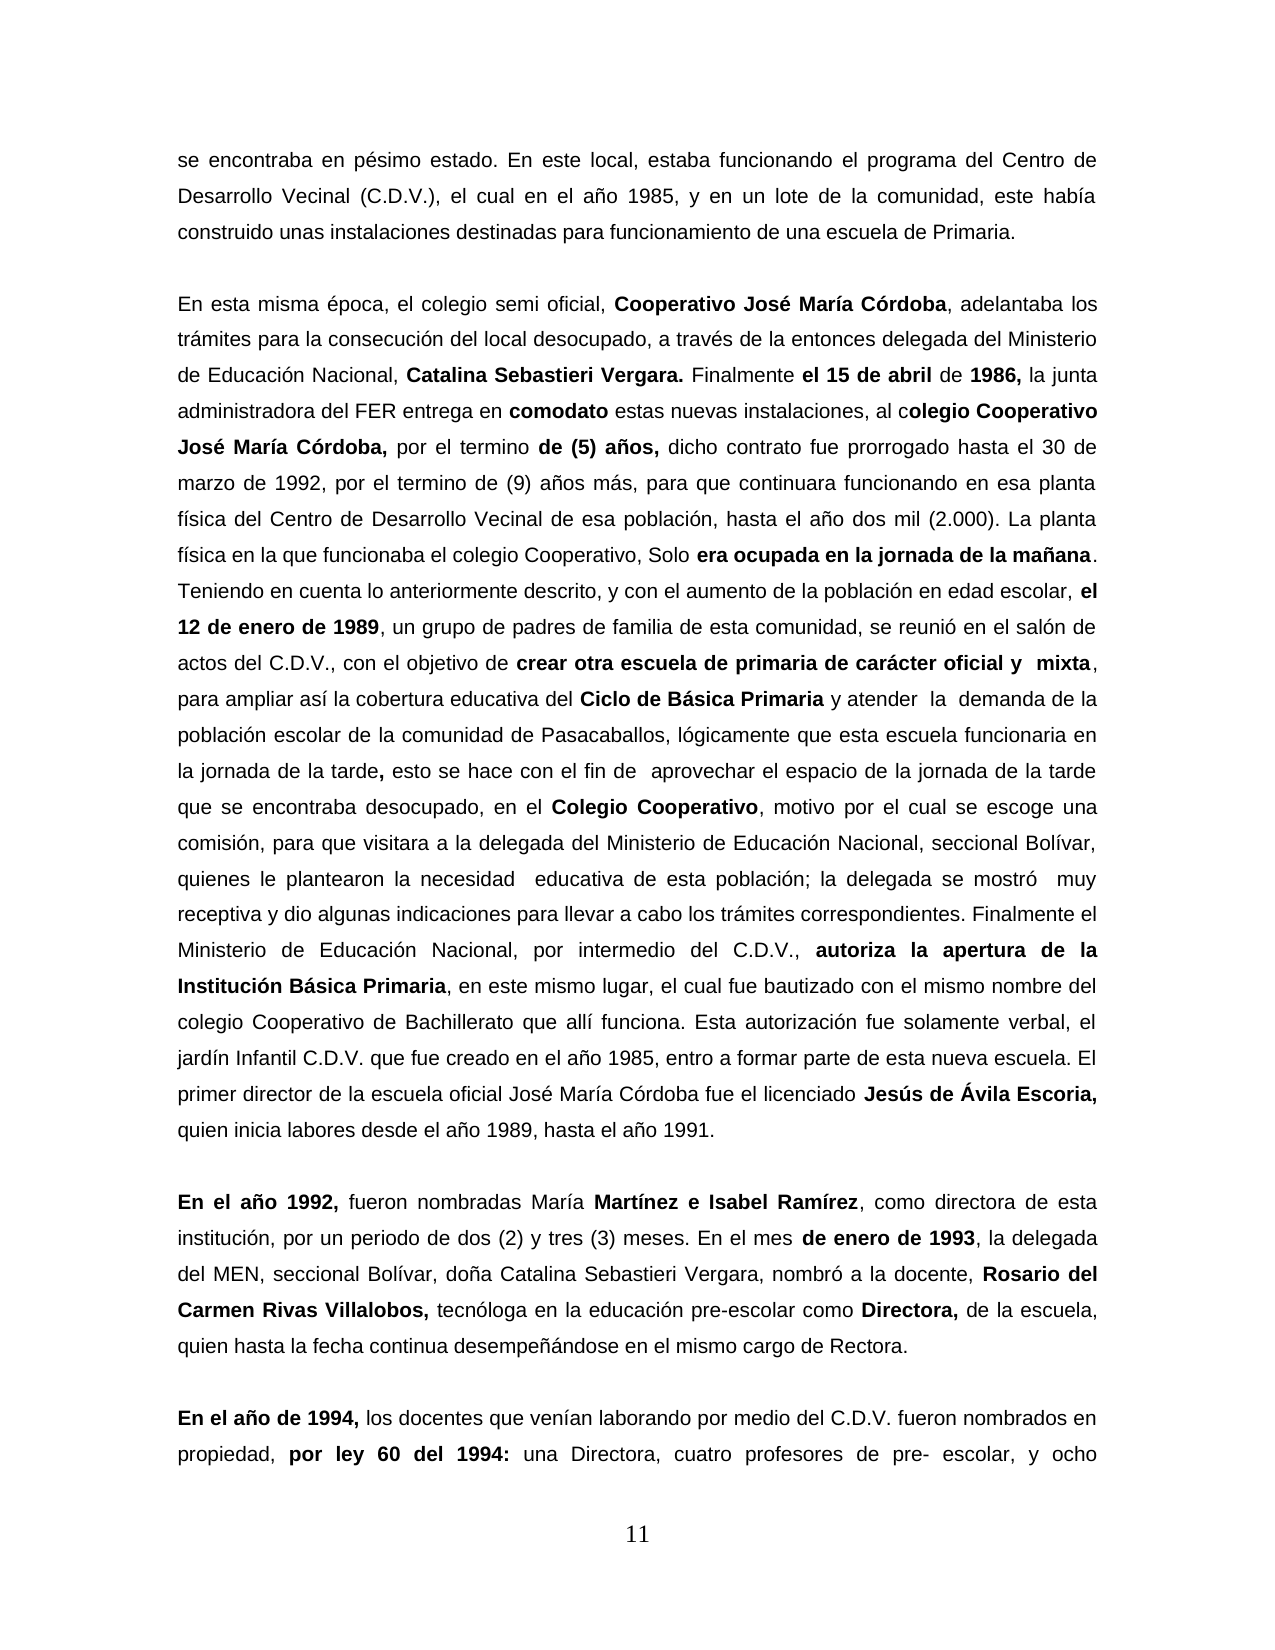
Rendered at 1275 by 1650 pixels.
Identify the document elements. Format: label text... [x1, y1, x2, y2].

text En esta misma época, el colegio semi oficial, Cooperativo José María Córdoba, adelantaba los trámites para la consecución del local desocupado, a través de la entonces delegada del Ministerio de Educación Nacional, Catalina Sebastieri Vergara. Finalmente el 15 de abril de 1986, la junta administradora del FER entrega en comodato estas nuevas instalaciones, al colegio Cooperativo José María Córdoba, por el termino de (5) años, dicho contrato fue prorrogado hasta el 30 de marzo de 1992, por el termino de (9) años más, para que continuara funcionando en esa planta física del Centro de Desarrollo Vecinal de esa población, hasta el año dos mil (2.000). La planta física en la que funcionaba el colegio Cooperativo, Solo era ocupada en la jornada de la mañana. Teniendo en cuenta lo anteriormente descrito, y con el aumento de la población en edad escolar, el 12 de enero de 1989, un grupo de padres de familia de esta comunidad, se reunió en el salón de actos del C.D.V., con el objetivo de crear otra escuela de primaria de carácter oficial y mixta, para ampliar así la cobertura educativa del Ciclo de Básica Primaria y atender la demanda de la población escolar de la comunidad de Pasacaballos, lógicamente que esta escuela funcionaria en la jornada de la tarde, esto se hace con el fin de aprovechar el espacio de la jornada de la tarde que se encontraba desocupado, en el Colegio Cooperativo, motivo por el cual se escoge una comisión, para que visitara a la delegada del Ministerio de Educación Nacional, seccional Bolívar, quienes le plantearon la necesidad educativa de esta población; la delegada se mostró muy receptiva y dio algunas indicaciones para llevar a cabo los trámites correspondientes. Finalmente el Ministerio de Educación Nacional, por intermedio del C.D.V., autoriza la apertura de la Institución Básica Primaria, en este mismo lugar, el cual fue bautizado con el mismo nombre del colegio Cooperativo de Bachillerato que allí funciona. Esta autorización fue solamente verbal, el jardín Infantil C.D.V. que fue creado en el año 1985, entro a formar parte de esta nueva escuela. El primer director de la escuela oficial José María Córdoba fue el licenciado Jesús de Ávila Escoria, quien inicia labores desde el año 1989, hasta el año 1991. [177, 291, 1098, 1142]
text En el año 1992, fueron nombradas María Martínez e Isabel Ramírez, como directora de esta institución, por un periodo de dos (2) y tres (3) meses. En el mes de enero de 1993, la delegada del MEN, seccional Bolívar, doña Catalina Sebastieri Vergara, nombró a la docente, Rosario del Carmen Rivas Villalobos, tecnóloga en la educación pre-escolar como Directora, de la escuela, quien hasta la fecha continua desempeñándose en el mismo cargo de Rectora. [177, 1190, 1098, 1357]
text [177, 148, 1098, 243]
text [177, 1405, 1098, 1465]
